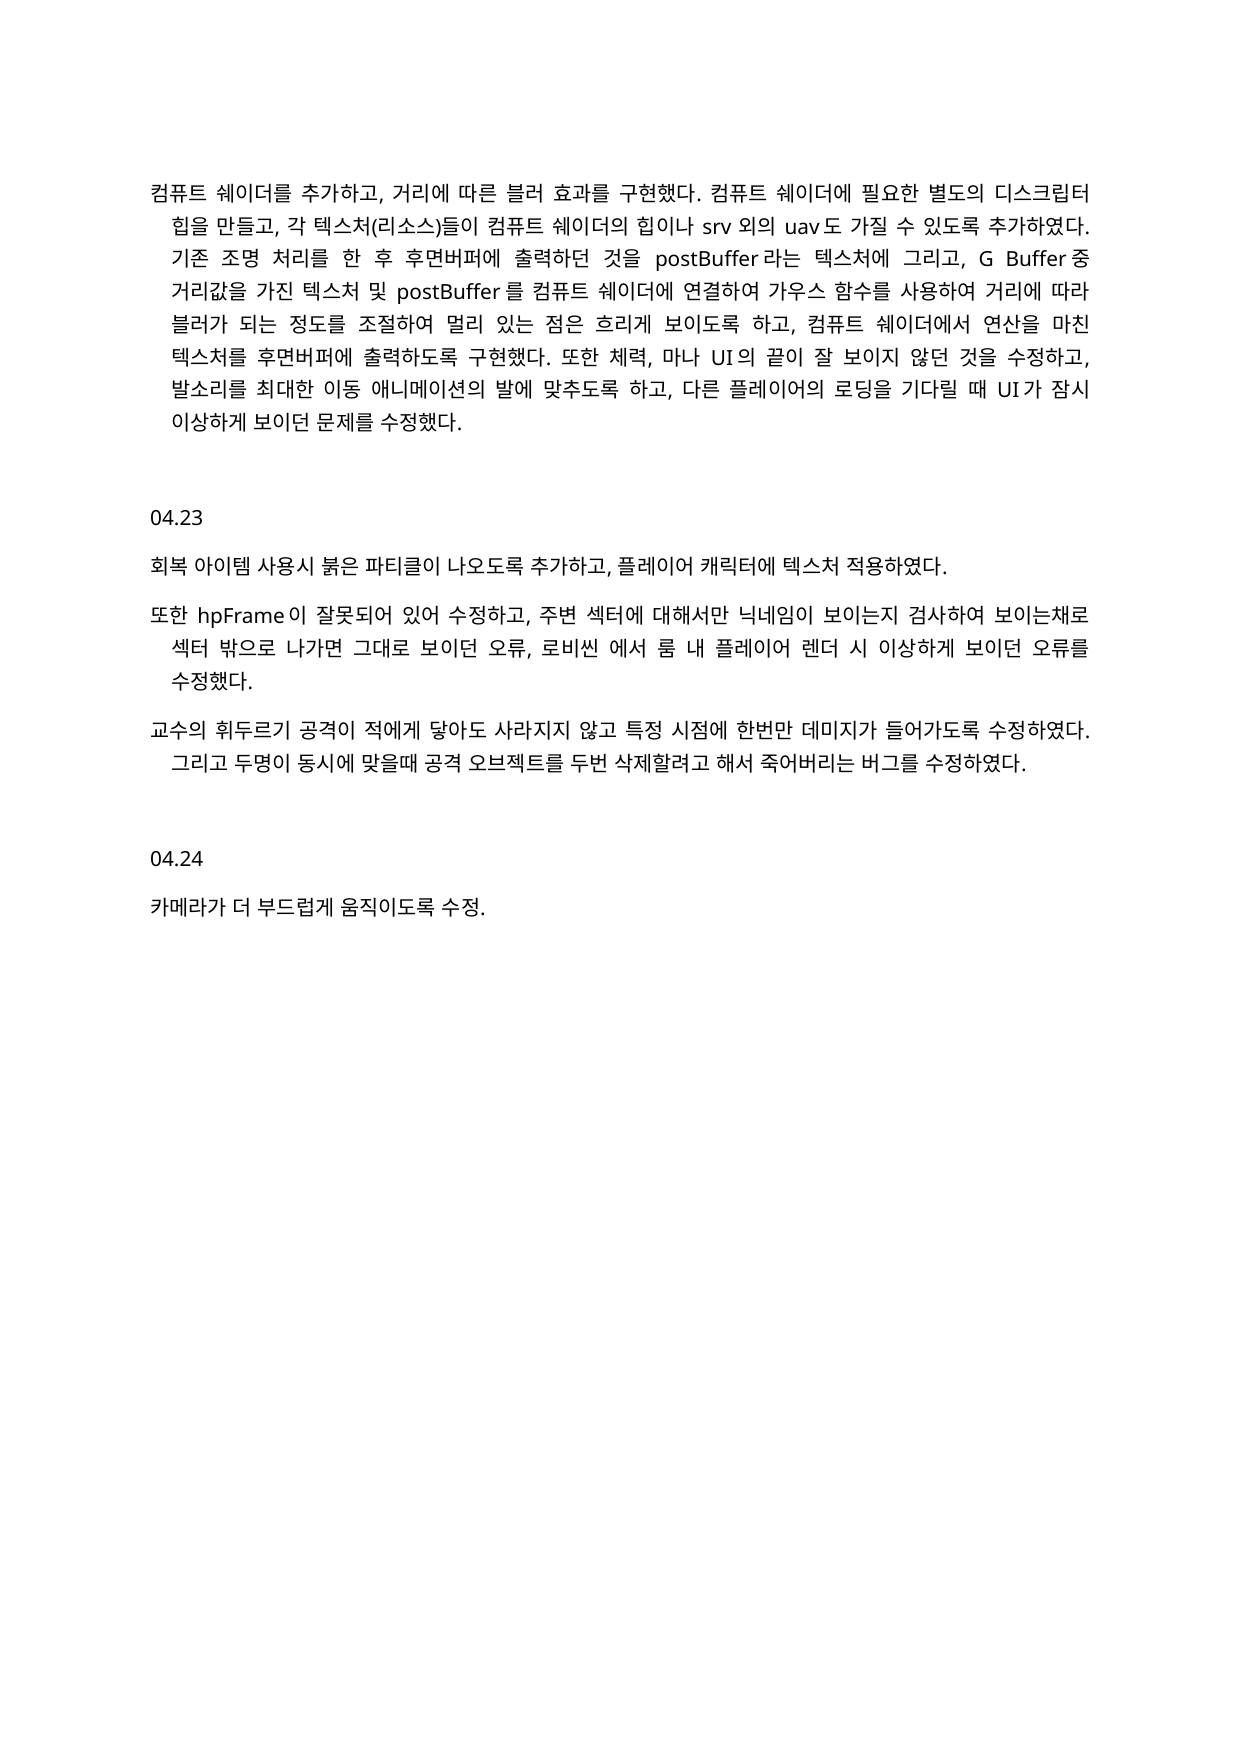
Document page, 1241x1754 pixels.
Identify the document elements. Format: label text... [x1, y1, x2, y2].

text 컴퓨트 쉐이더를 추가하고, 거리에 따른 블러 효과를 구현했다. 컴퓨트 쉐이더에 필요한 별도의 디스크립터 힙을 만들고, 각 텍스처(리소스)들이 컴퓨트 쉐이더의 힙이나 srv 외의 uav도 가질 수 있도록 추가하였다. 기존 조명 처리를 한 후 후면버퍼에 출력하던 것을 postBuffer라는 텍스처에 그리고, G Buffer중 거리값을 가진 텍스처 및 postBuffer를 컴퓨트 쉐이더에 연결하여 가우스 함수를 사용하여 거리에 따라 블러가 되는 정도를 조절하여 멀리 있는 점은 흐리게 보이도록 하고, 컴퓨트 쉐이더에서 연산을 마친 텍스처를 후면버퍼에 출력하도록 구현했다. 또한 체력, 마나 UI의 끝이 잘 보이지 않던 것을 수정하고, 발소리를 최대한 이동 애니메이션의 발에 맞추도록 하고, 다른 플레이어의 로딩을 기다릴 때 UI가 잠시 이상하게 보이던 문제를 수정했다. [150, 177, 1090, 436]
text 카메라가 더 부드럽게 움직이도록 수정. [150, 891, 1090, 921]
text 또한 hpFrame이 잘못되어 있어 수정하고, 주변 섹터에 대해서만 닉네임이 보이는지 검사하여 보이는채로 섹터 밖으로 나가면 그대로 보이던 오류, 로비씬 에서 룸 내 플레이어 렌더 시 이상하게 보이던 오류를 수정했다. [150, 599, 1090, 695]
text 교수의 휘두르기 공격이 적에게 닿아도 사라지지 않고 특정 시점에 한번만 데미지가 들어가도록 수정하였다. 그리고 두명이 동시에 맞을때 공격 오브젝트를 두번 삭제할려고 해서 죽어버리는 버그를 수정하였다. [150, 714, 1090, 777]
text 04.23 [150, 503, 1090, 531]
text 회복 아이템 사용시 붉은 파티클이 나오도록 추가하고, 플레이어 캐릭터에 텍스처 적용하였다. [150, 550, 1090, 580]
text 04.24 [150, 844, 1090, 872]
